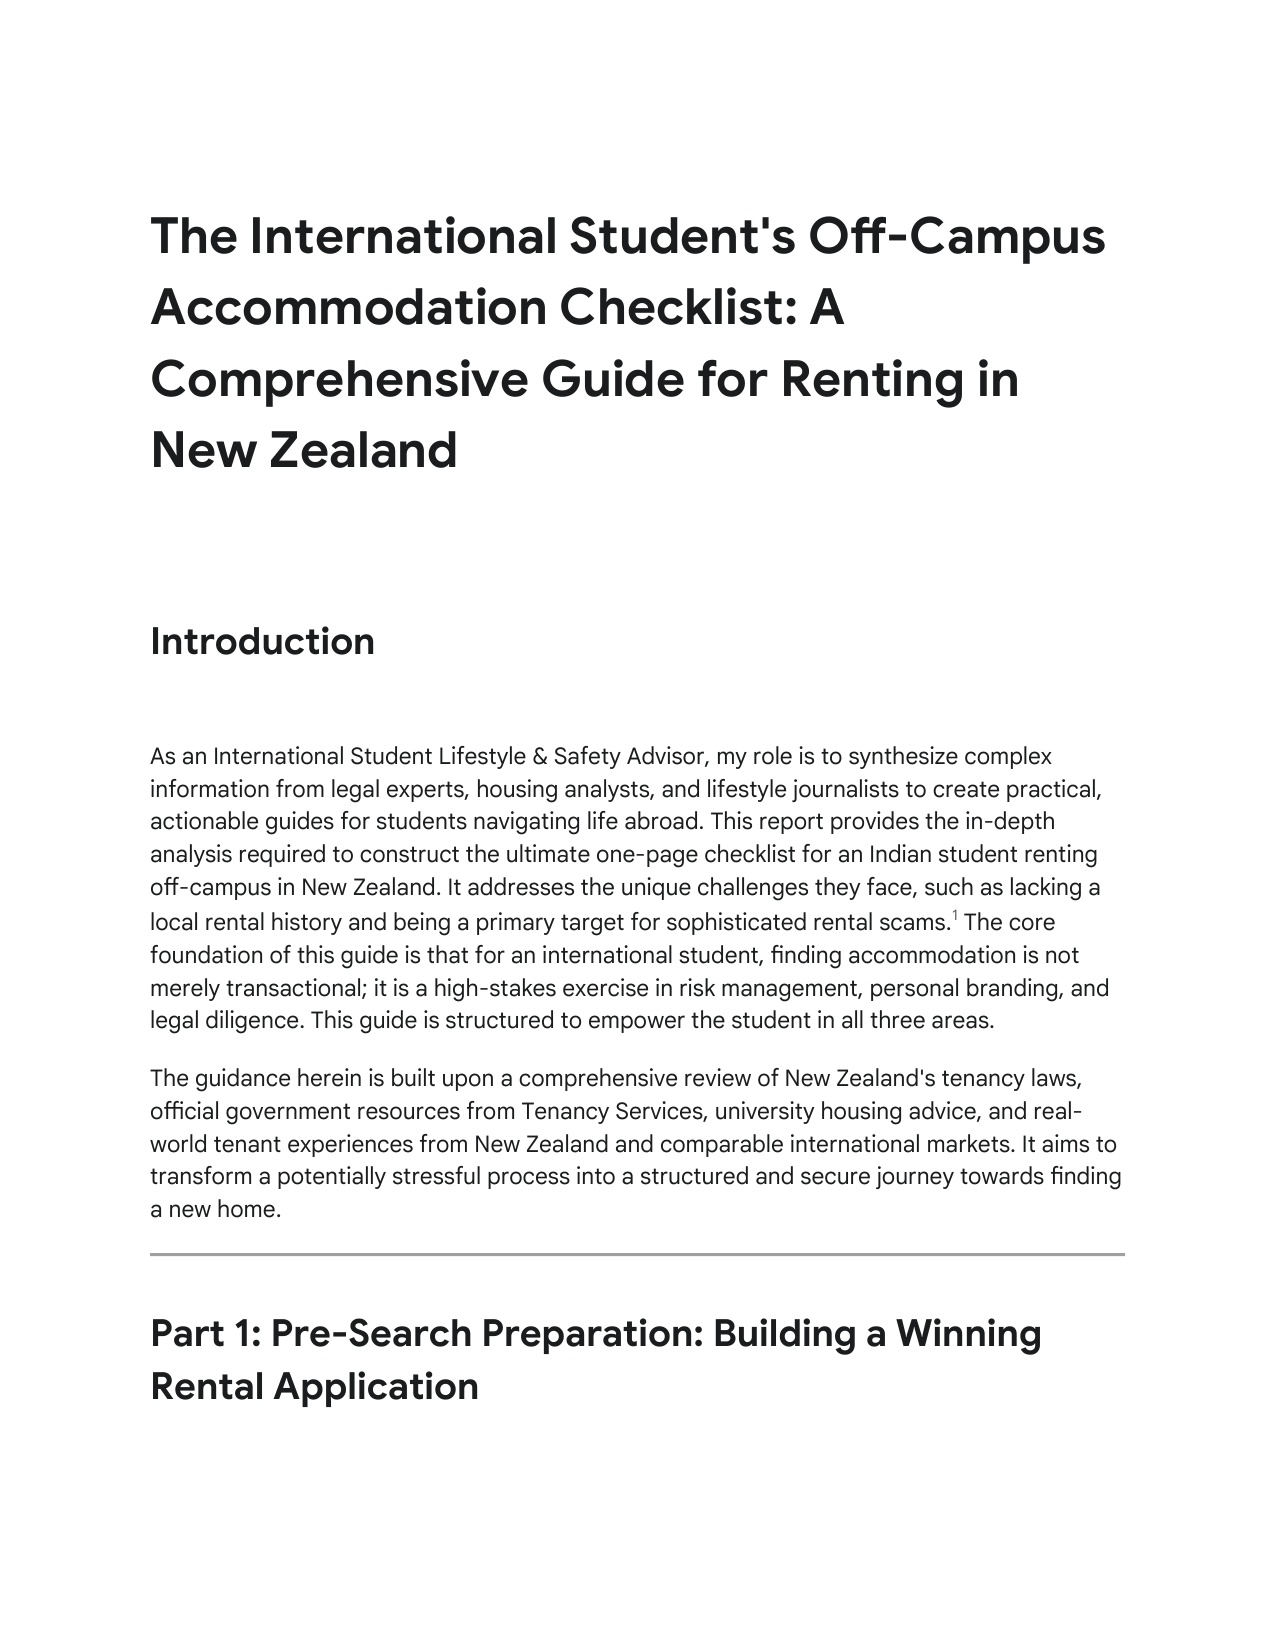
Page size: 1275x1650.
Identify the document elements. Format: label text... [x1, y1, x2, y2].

text The guidance herein is built upon a comprehensive review of New Zealand's tenancy laws, official government resources from Tenancy Services, university housing advice, and real-world tenant experiences from New Zealand and comparable international markets. It aims to transform a potentially stressful process into a structured and secure journey towards finding a new home. [150, 1064, 1125, 1224]
subtitle Part 1: Pre-Search Preparation: Building a Winning Rental Application [150, 1310, 1125, 1410]
subtitle The International Student's Off-Campus Accommodation Checklist: A Comprehensive Guide for Renting in New Zealand [150, 205, 1125, 482]
text As an International Student Lifestyle & Safety Advisor, my role is to synthesize complex information from legal experts, housing analysts, and lifestyle journalists to create practical, actionable guides for students navigating life abroad. This report provides the in-depth analysis required to construct the ultimate one-page checklist for an Indian student renting off-campus in New Zealand. It addresses the unique challenges they face, such as lacking a local rental history and being a primary target for sophisticated rental scams.1 The core foundation of this guide is that for an international student, finding accommodation is not merely transactional; it is a high-stakes exercise in risk management, personal branding, and legal diligence. This guide is structured to empower the student in all three areas. [150, 742, 1125, 1036]
subtitle Introduction [150, 618, 1125, 665]
